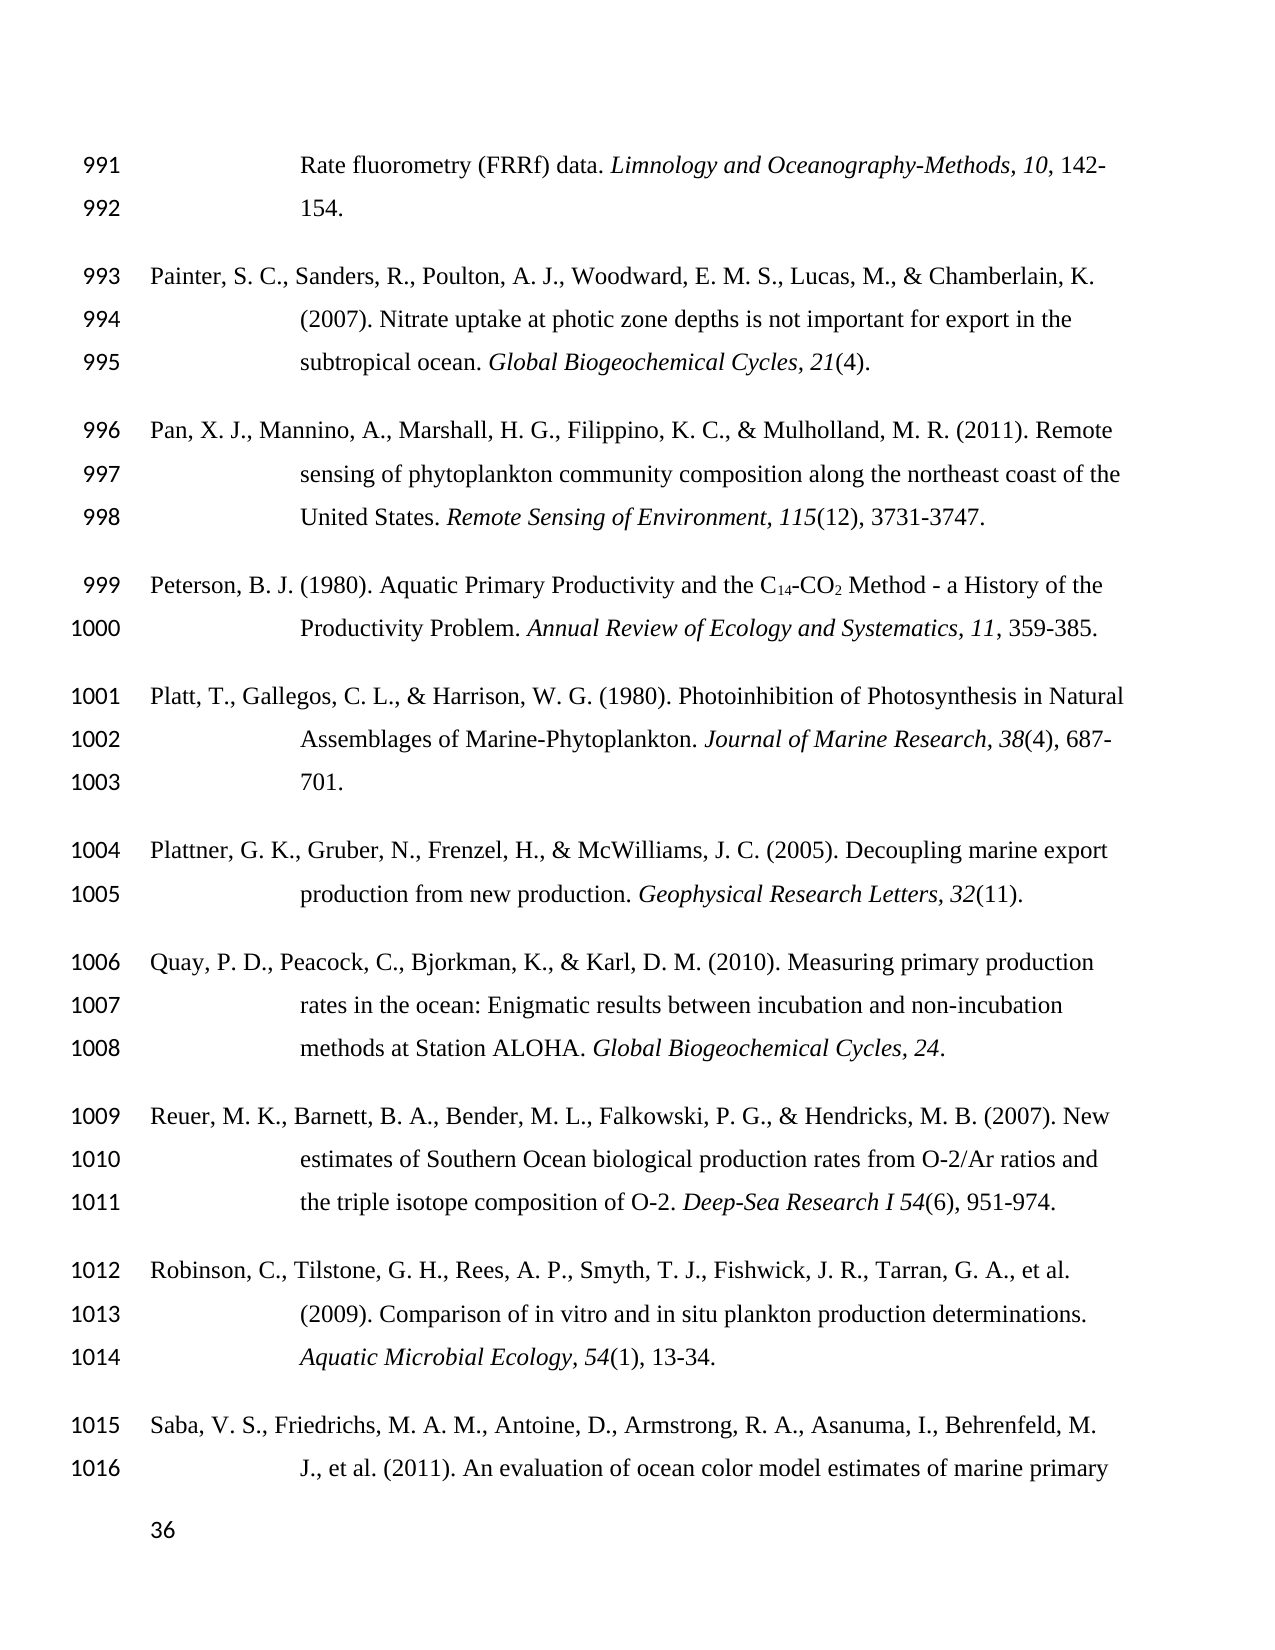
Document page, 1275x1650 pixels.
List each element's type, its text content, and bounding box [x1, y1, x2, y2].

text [150, 1410, 1125, 1482]
text Platt, T., Gallegos, C. L., & Harrison, W. G. (1980). Photoinhibition of Photosynthesis in Natural Assemblages of Marine-Phytoplankton. Journal of Marine Research, 38(4), 687-701. [150, 681, 1125, 796]
text Quay, P. D., Peacock, C., Bjorkman, K., & Karl, D. M. (2010). Measuring primary production rates in the ocean: Enigmatic results between incubation and non-incubation methods at Station ALOHA. Global Biogeochemical Cycles, 24. [150, 947, 1125, 1062]
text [150, 150, 1125, 222]
text Reuer, M. K., Barnett, B. A., Bender, M. L., Falkowski, P. G., & Hendricks, M. B. (2007). New estimates of Southern Ocean biological production rates from O-2/Ar ratios and the triple isotope composition of O-2. Deep-Sea Research I 54(6), 951-974. [150, 1101, 1125, 1216]
text Painter, S. C., Sanders, R., Poulton, A. J., Woodward, E. M. S., Lucas, M., & Chamberlain, K. (2007). Nitrate uptake at photic zone depths is not important for export in the subtropical ocean. Global Biogeochemical Cycles, 21(4). [150, 261, 1125, 376]
text Robinson, C., Tilstone, G. H., Rees, A. P., Smyth, T. J., Fishwick, J. R., Tarran, G. A., et al. (2009). Comparison of in vitro and in situ plankton production determinations. Aquatic Microbial Ecology, 54(1), 13-34. [150, 1256, 1125, 1371]
text Pan, X. J., Mannino, A., Marshall, H. G., Filippino, K. C., & Mulholland, M. R. (2011). Remote sensing of phytoplankton community composition along the northeast coast of the United States. Remote Sensing of Environment, 115(12), 3731-3747. [150, 416, 1125, 531]
text Plattner, G. K., Gruber, N., Frenzel, H., & McWilliams, J. C. (2005). Decoupling marine export production from new production. Geophysical Research Letters, 32(11). [150, 836, 1125, 907]
text Peterson, B. J. (1980). Aquatic Primary Productivity and the C14-CO2 Method - a History of the Productivity Problem. Annual Review of Ecology and Systematics, 11, 359-385. [150, 570, 1125, 642]
